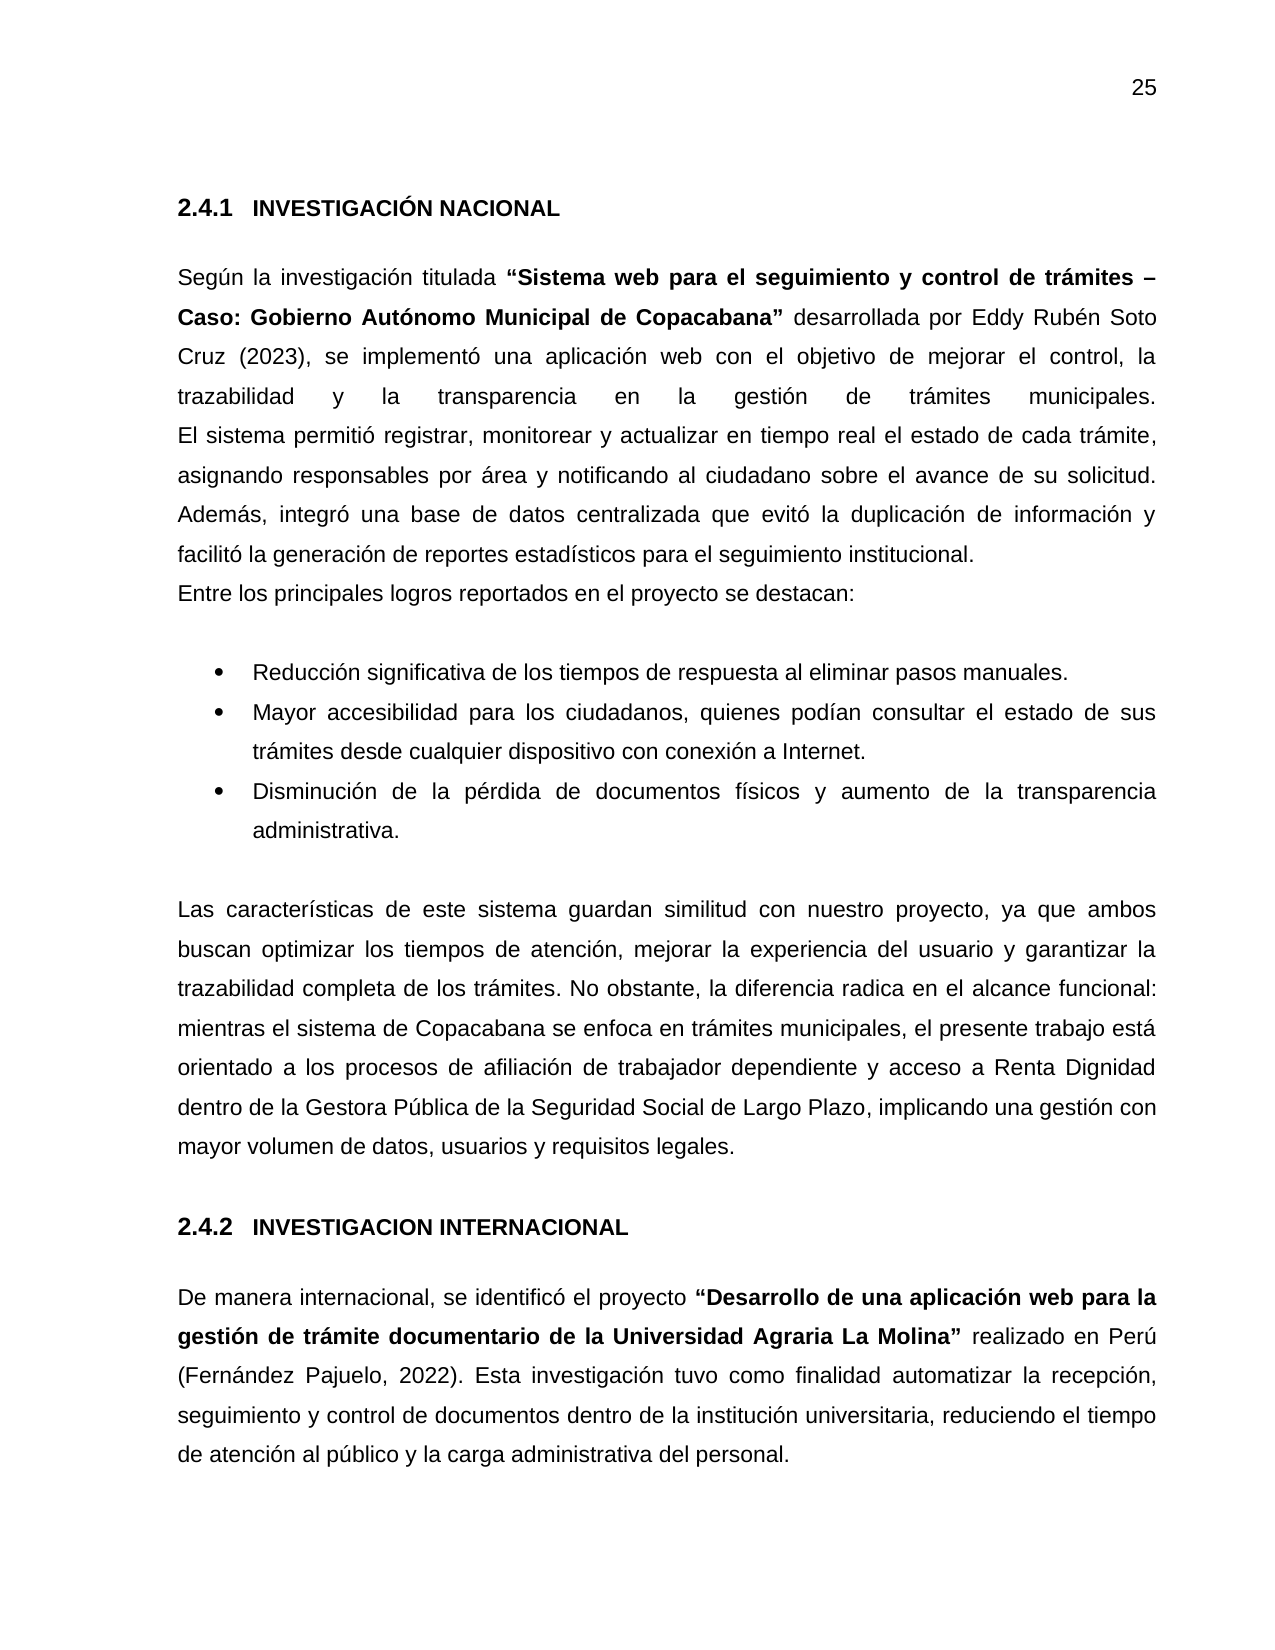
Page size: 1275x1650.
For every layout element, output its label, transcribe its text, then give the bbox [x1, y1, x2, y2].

text Entre los principales logros reportados en el proyecto se destacan: [177, 580, 1157, 607]
text Las características de este sistema guardan similitud con nuestro proyecto, ya que ambos buscan optimizar los tiempos de atención, mejorar la experiencia del usuario y garantizar la trazabilidad completa de los trámites. No obstante, la diferencia radica en el alcance funcional: mientras el sistema de Copacabana se enfoca en trámites municipales, el presente trabajo está orientado a los procesos de afiliación de trabajador dependiente y acceso a Renta Dignidad dentro de la Gestora Pública de la Seguridad Social de Largo Plazo, implicando una gestión con mayor volumen de datos, usuarios y requisitos legales. [177, 896, 1157, 1159]
subtitle INVESTIGACIÓN NACIONAL [177, 193, 1157, 222]
list Reducción significativa de los tiempos de respuesta al eliminar pasos manuales. [215, 659, 1157, 686]
text De manera internacional, se identificó el proyecto “Desarrollo de una aplicación web para la gestión de trámite documentario de la Universidad Agraria La Molina” realizado en Perú (Fernández Pajuelo, 2022). Esta investigación tuvo como finalidad automatizar la recepción, seguimiento y control de documentos dentro de la institución universitaria, reduciendo el tiempo de atención al público y la carga administrativa del personal. [177, 1283, 1157, 1468]
list Disminución de la pérdida de documentos físicos y aumento de la transparencia administrativa. [215, 778, 1157, 843]
subtitle INVESTIGACION INTERNACIONAL [177, 1212, 1157, 1241]
list Mayor accesibilidad para los ciudadanos, quienes podían consultar el estado de sus trámites desde cualquier dispositivo con conexión a Internet. [215, 699, 1157, 764]
text Según la investigación titulada “Sistema web para el seguimiento y control de trámites – Caso: Gobierno Autónomo Municipal de Copacabana” desarrollada por Eddy Rubén Soto Cruz (2023), se implementó una aplicación web con el objetivo de mejorar el control, la trazabilidad y la transparencia en la gestión de trámites municipales. El sistema permitió registrar, monitorear y actualizar en tiempo real el estado de cada trámite, asignando responsables por área y notificando al ciudadano sobre el avance de su solicitud. Además, integró una base de datos centralizada que evitó la duplicación de información y facilitó la generación de reportes estadísticos para el seguimiento institucional. [177, 264, 1157, 567]
